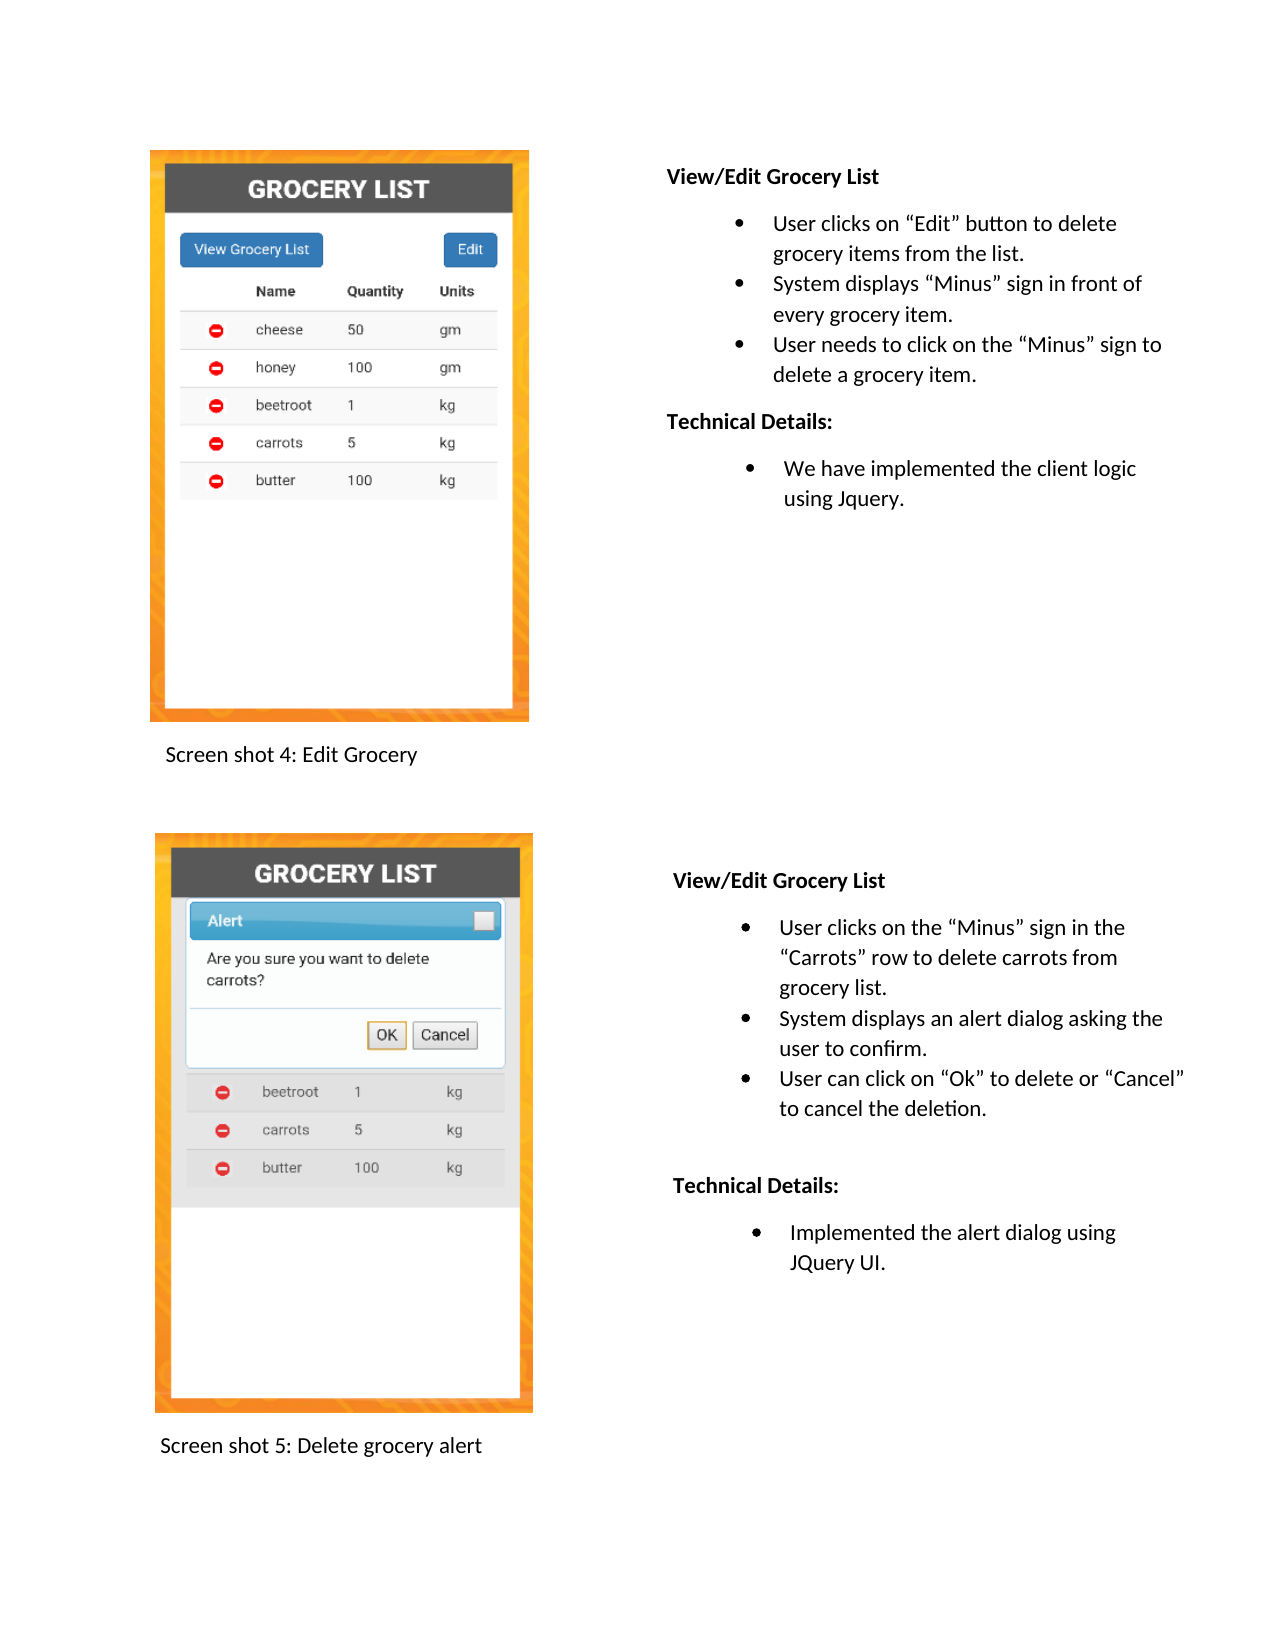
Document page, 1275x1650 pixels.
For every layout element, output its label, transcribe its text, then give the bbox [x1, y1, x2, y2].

picture [155, 833, 533, 1413]
picture [150, 150, 530, 722]
text Screen shot 5: Delete grocery alert [150, 1431, 1125, 1459]
text Screen shot 4: Edit Grocery [150, 740, 1125, 768]
